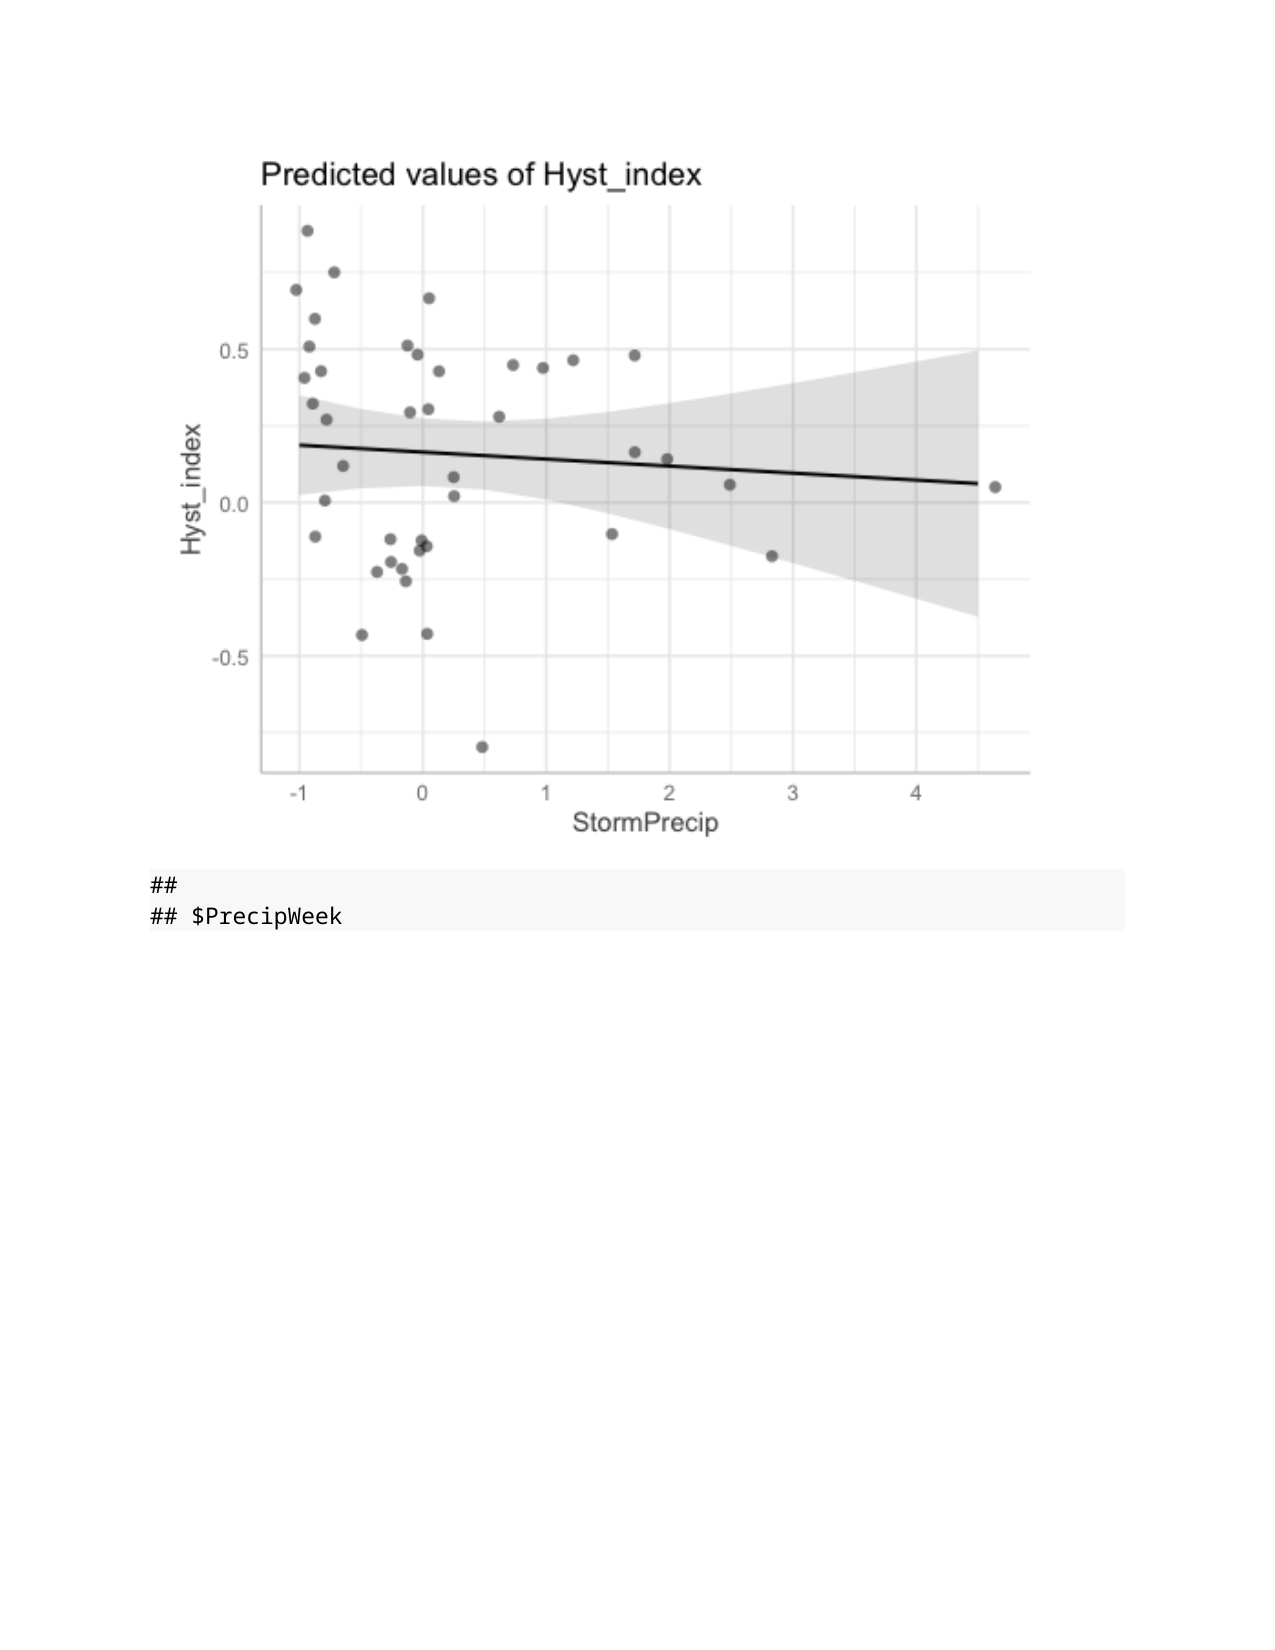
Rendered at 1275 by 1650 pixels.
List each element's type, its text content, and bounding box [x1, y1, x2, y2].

text ## ## $PrecipWeek [150, 869, 1125, 931]
picture [168, 150, 1044, 850]
